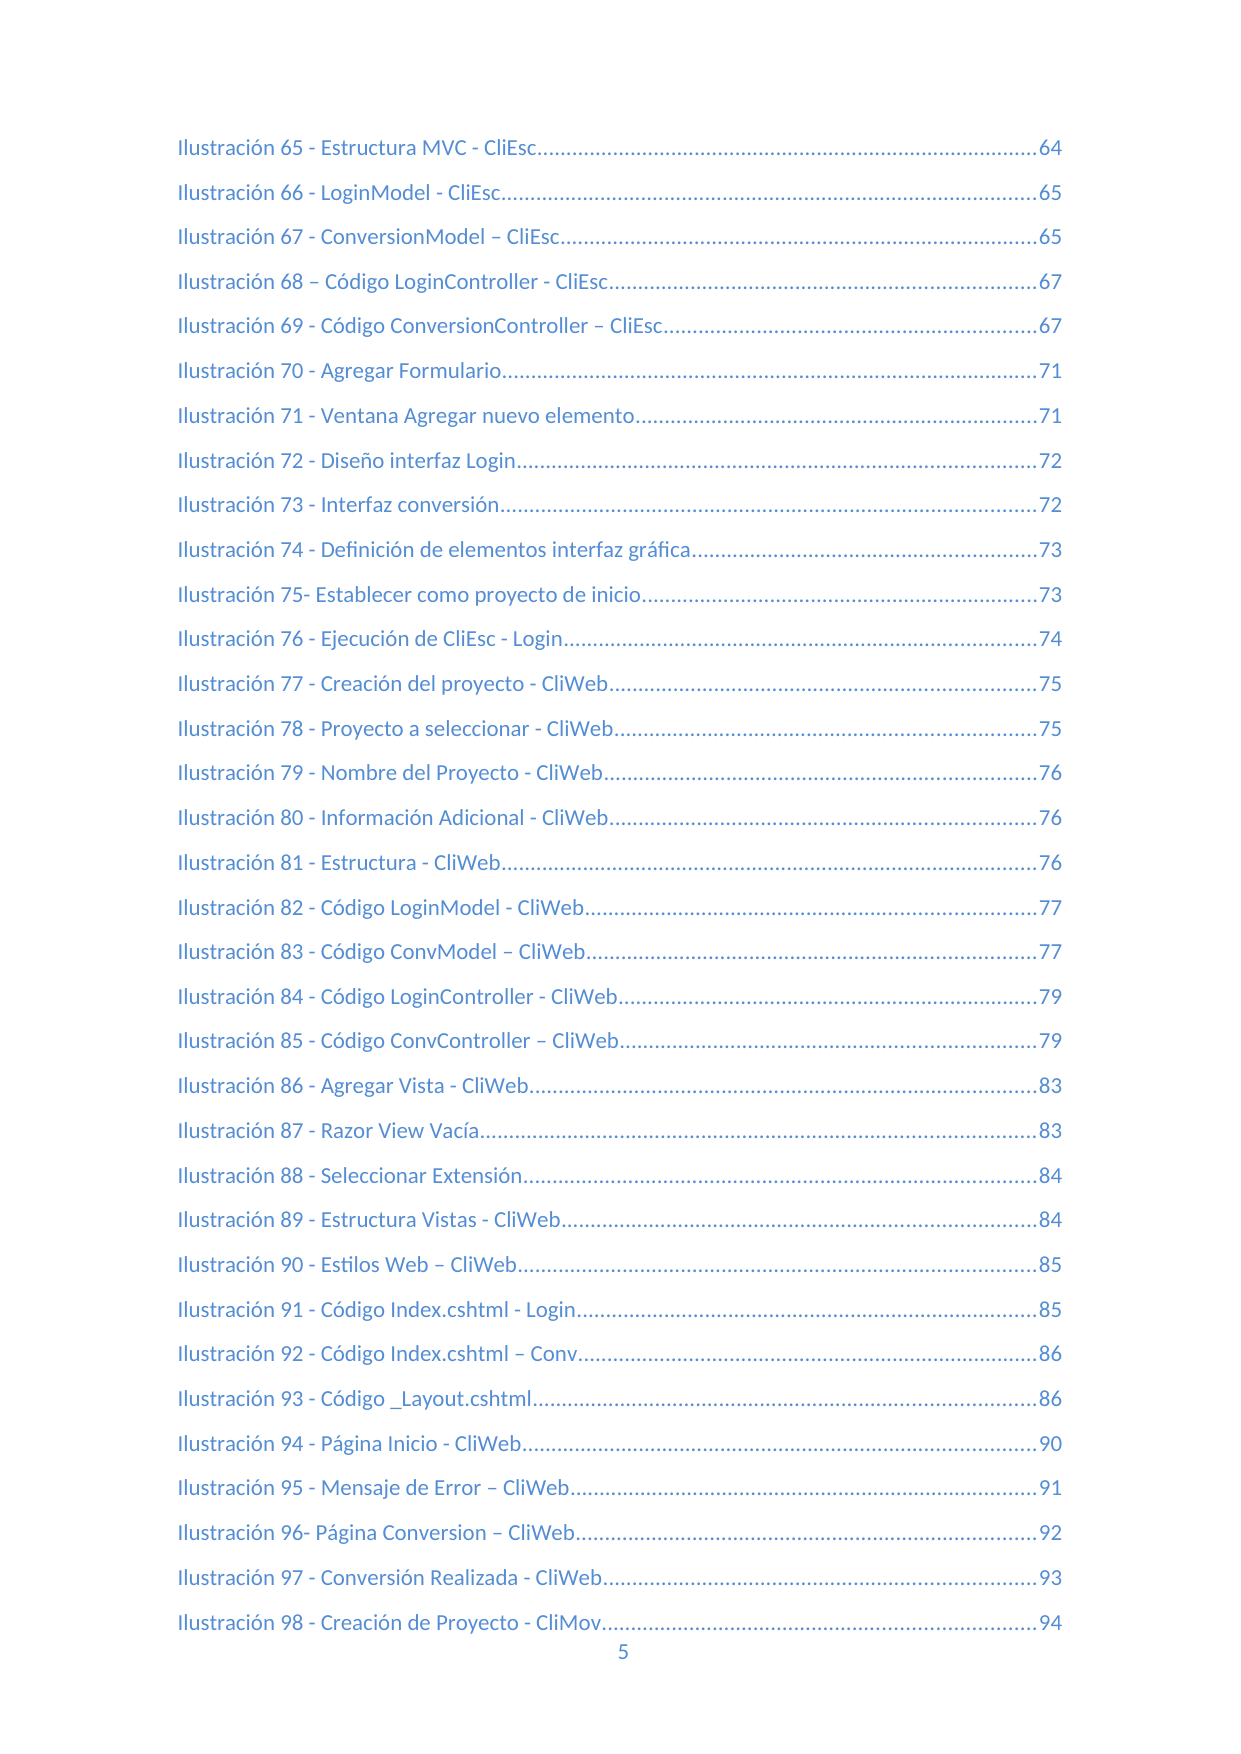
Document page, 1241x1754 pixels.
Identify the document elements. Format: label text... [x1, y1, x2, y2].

text Ilustración 86 - Agregar Vista - CliWeb 83 [177, 1071, 1063, 1099]
text Ilustración 91 - Código Index.cshtml - Login 85 [177, 1295, 1063, 1323]
text Ilustración 68 – Código LoginController - CliEsc 67 [177, 267, 1063, 295]
text Ilustración 87 - Razor View Vacía 83 [177, 1116, 1063, 1144]
text Ilustración 98 - Creación de Proyecto - CliMov 94 [177, 1608, 1063, 1636]
text Ilustración 82 - Código LoginModel - CliWeb 77 [177, 893, 1063, 921]
text Ilustración 95 - Mensaje de Error – CliWeb 91 [177, 1473, 1063, 1502]
text Ilustración 70 - Agregar Formulario 71 [177, 356, 1063, 384]
text Ilustración 83 - Código ConvModel – CliWeb 77 [177, 937, 1063, 965]
text Ilustración 89 - Estructura Vistas - CliWeb 84 [177, 1205, 1063, 1233]
text Ilustración 81 - Estructura - CliWeb 76 [177, 848, 1063, 876]
text Ilustración 73 - Interfaz conversión 72 [177, 490, 1063, 518]
text Ilustración 90 - Estilos Web – CliWeb 85 [177, 1250, 1063, 1278]
text Ilustración 93 - Código _Layout.cshtml 86 [177, 1384, 1063, 1412]
text Ilustración 66 - LoginModel - CliEsc 65 [177, 178, 1063, 206]
text Ilustración 69 - Código ConversionController – CliEsc 67 [177, 312, 1063, 340]
text Ilustración 67 - ConversionModel – CliEsc 65 [177, 222, 1063, 250]
text Ilustración 92 - Código Index.cshtml – Conv 86 [177, 1339, 1063, 1367]
text Ilustración 97 - Conversión Realizada - CliWeb 93 [177, 1563, 1063, 1591]
text Ilustración 88 - Seleccionar Extensión 84 [177, 1161, 1063, 1189]
text Ilustración 75- Establecer como proyecto de inicio 73 [177, 580, 1063, 608]
text Ilustración 74 - Definición de elementos interfaz gráfica 73 [177, 535, 1063, 563]
text Ilustración 65 - Estructura MVC - CliEsc 64 [177, 133, 1063, 161]
text Ilustración 79 - Nombre del Proyecto - CliWeb 76 [177, 758, 1063, 787]
text Ilustración 78 - Proyecto a seleccionar - CliWeb 75 [177, 714, 1063, 742]
text Ilustración 94 - Página Inicio - CliWeb 90 [177, 1429, 1063, 1457]
text Ilustración 76 - Ejecución de CliEsc - Login 74 [177, 624, 1063, 652]
text Ilustración 85 - Código ConvController – CliWeb 79 [177, 1027, 1063, 1055]
text Ilustración 80 - Información Adicional - CliWeb 76 [177, 803, 1063, 831]
text Ilustración 77 - Creación del proyecto - CliWeb 75 [177, 669, 1063, 697]
text Ilustración 72 - Diseño interfaz Login 72 [177, 446, 1063, 474]
text Ilustración 71 - Ventana Agregar nuevo elemento 71 [177, 401, 1063, 429]
text Ilustración 96- Página Conversion – CliWeb 92 [177, 1518, 1063, 1546]
text Ilustración 84 - Código LoginController - CliWeb 79 [177, 982, 1063, 1010]
